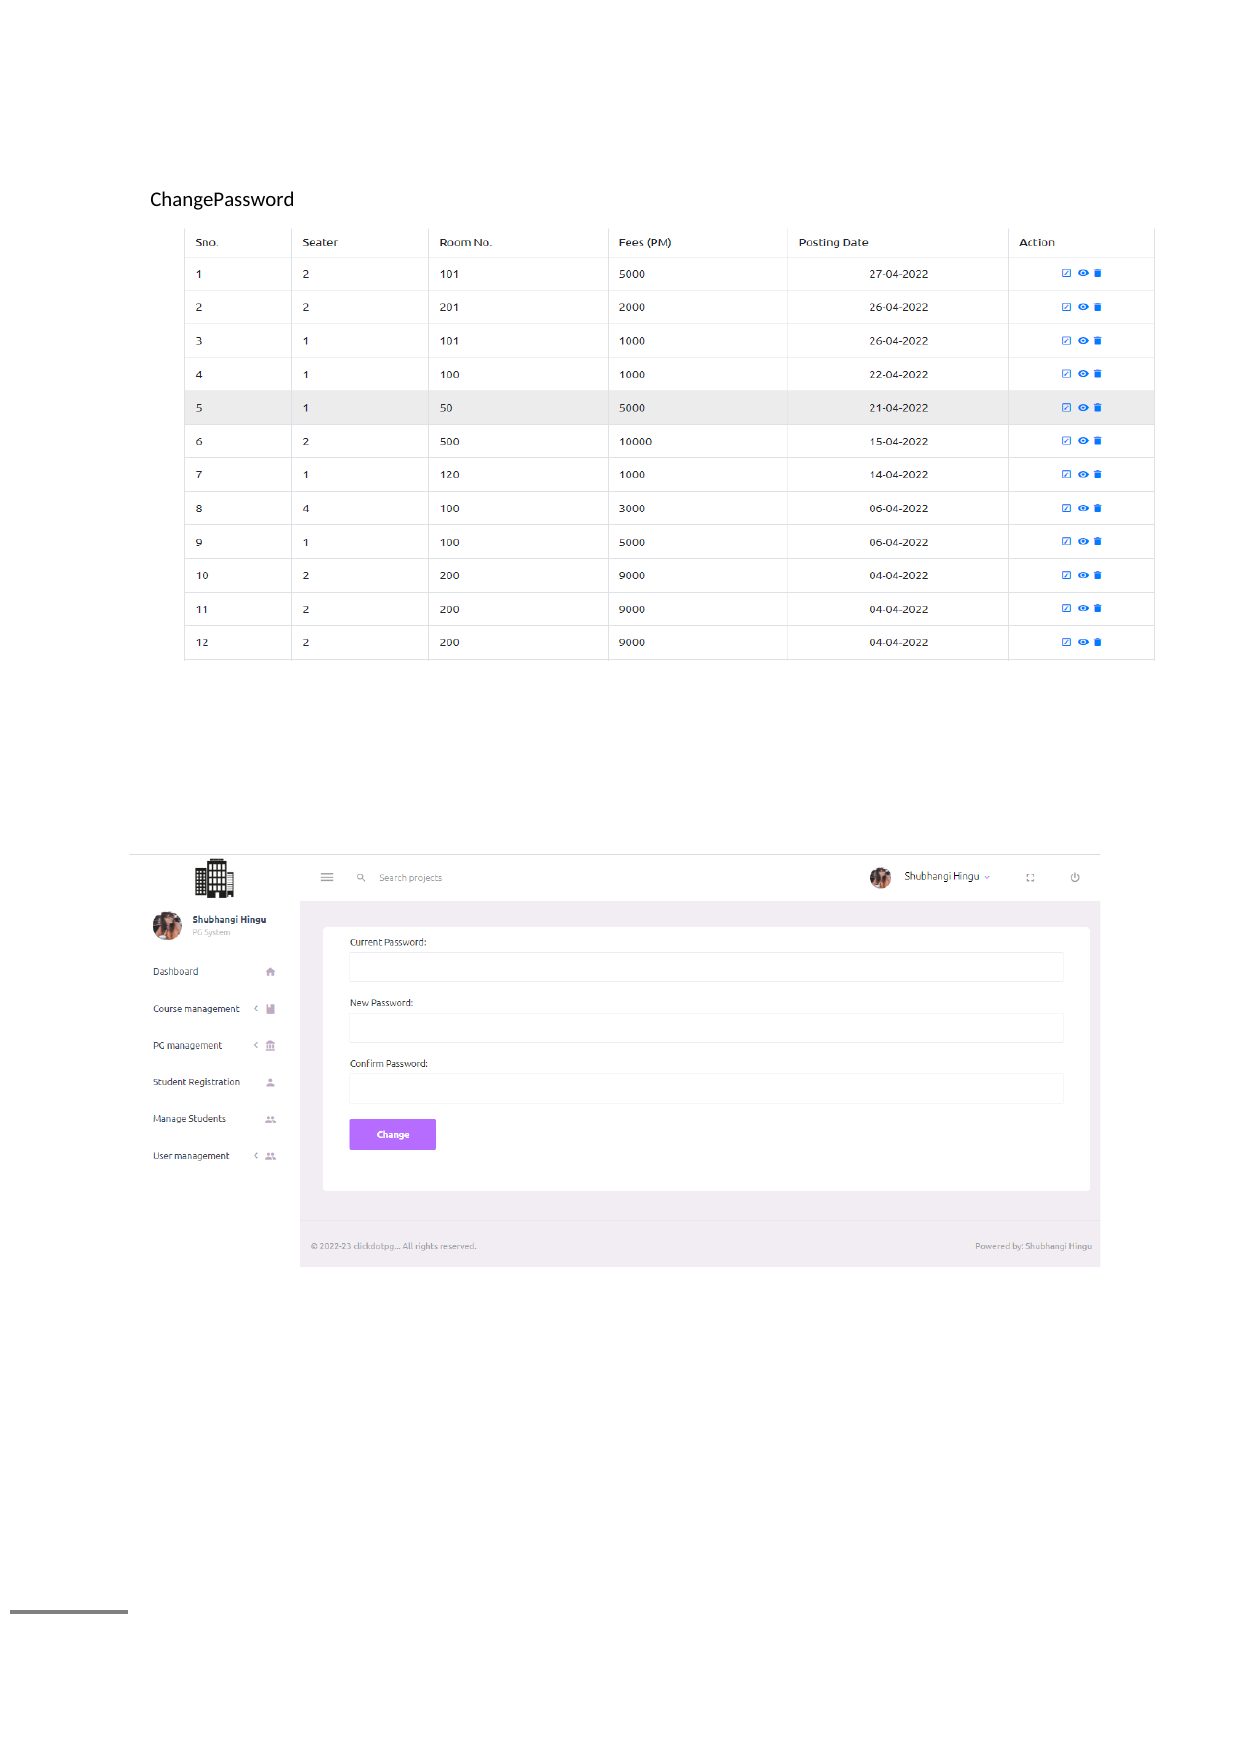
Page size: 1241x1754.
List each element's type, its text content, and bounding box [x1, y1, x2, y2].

picture [129, 834, 1101, 1267]
text ChangePassword [150, 187, 1209, 212]
picture [150, 227, 1160, 661]
